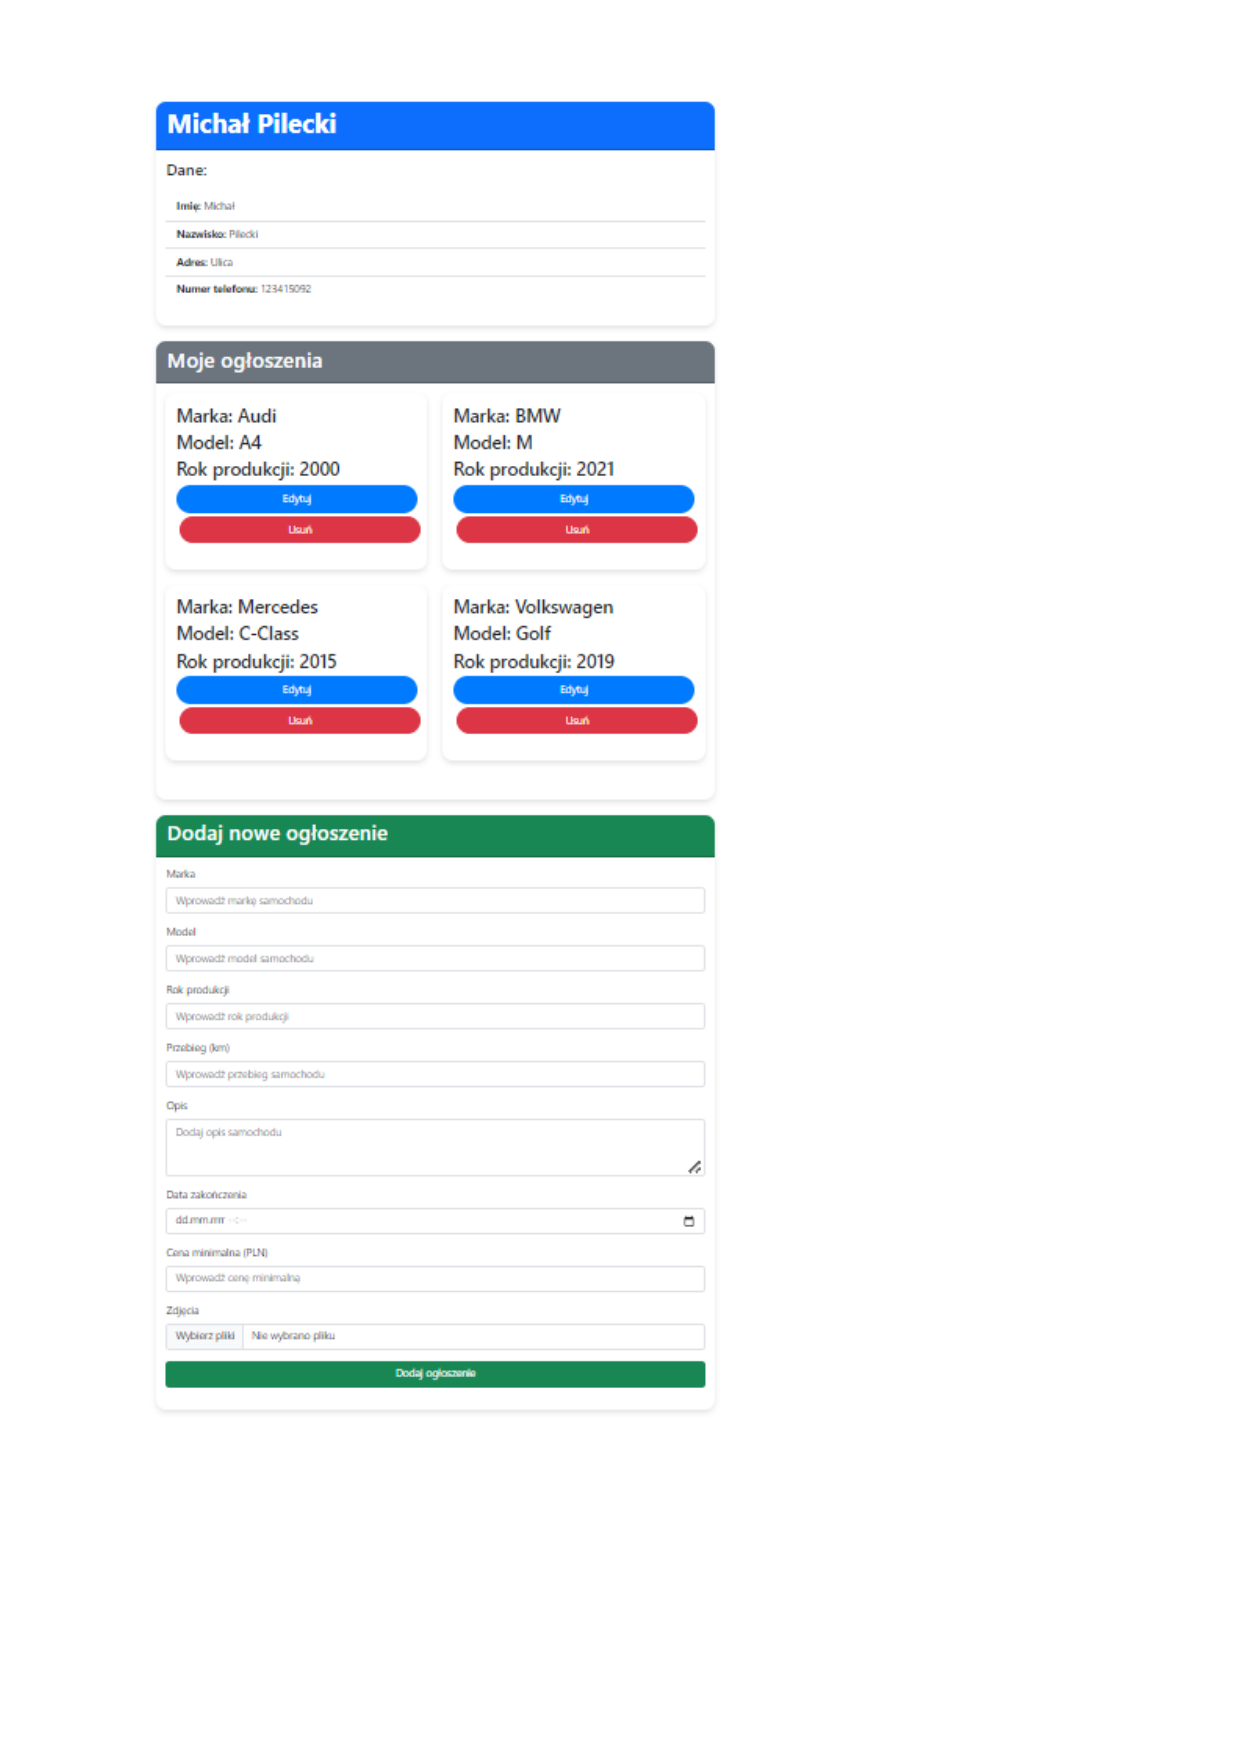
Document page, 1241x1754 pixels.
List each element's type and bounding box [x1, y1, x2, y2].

picture [147, 88, 809, 1424]
